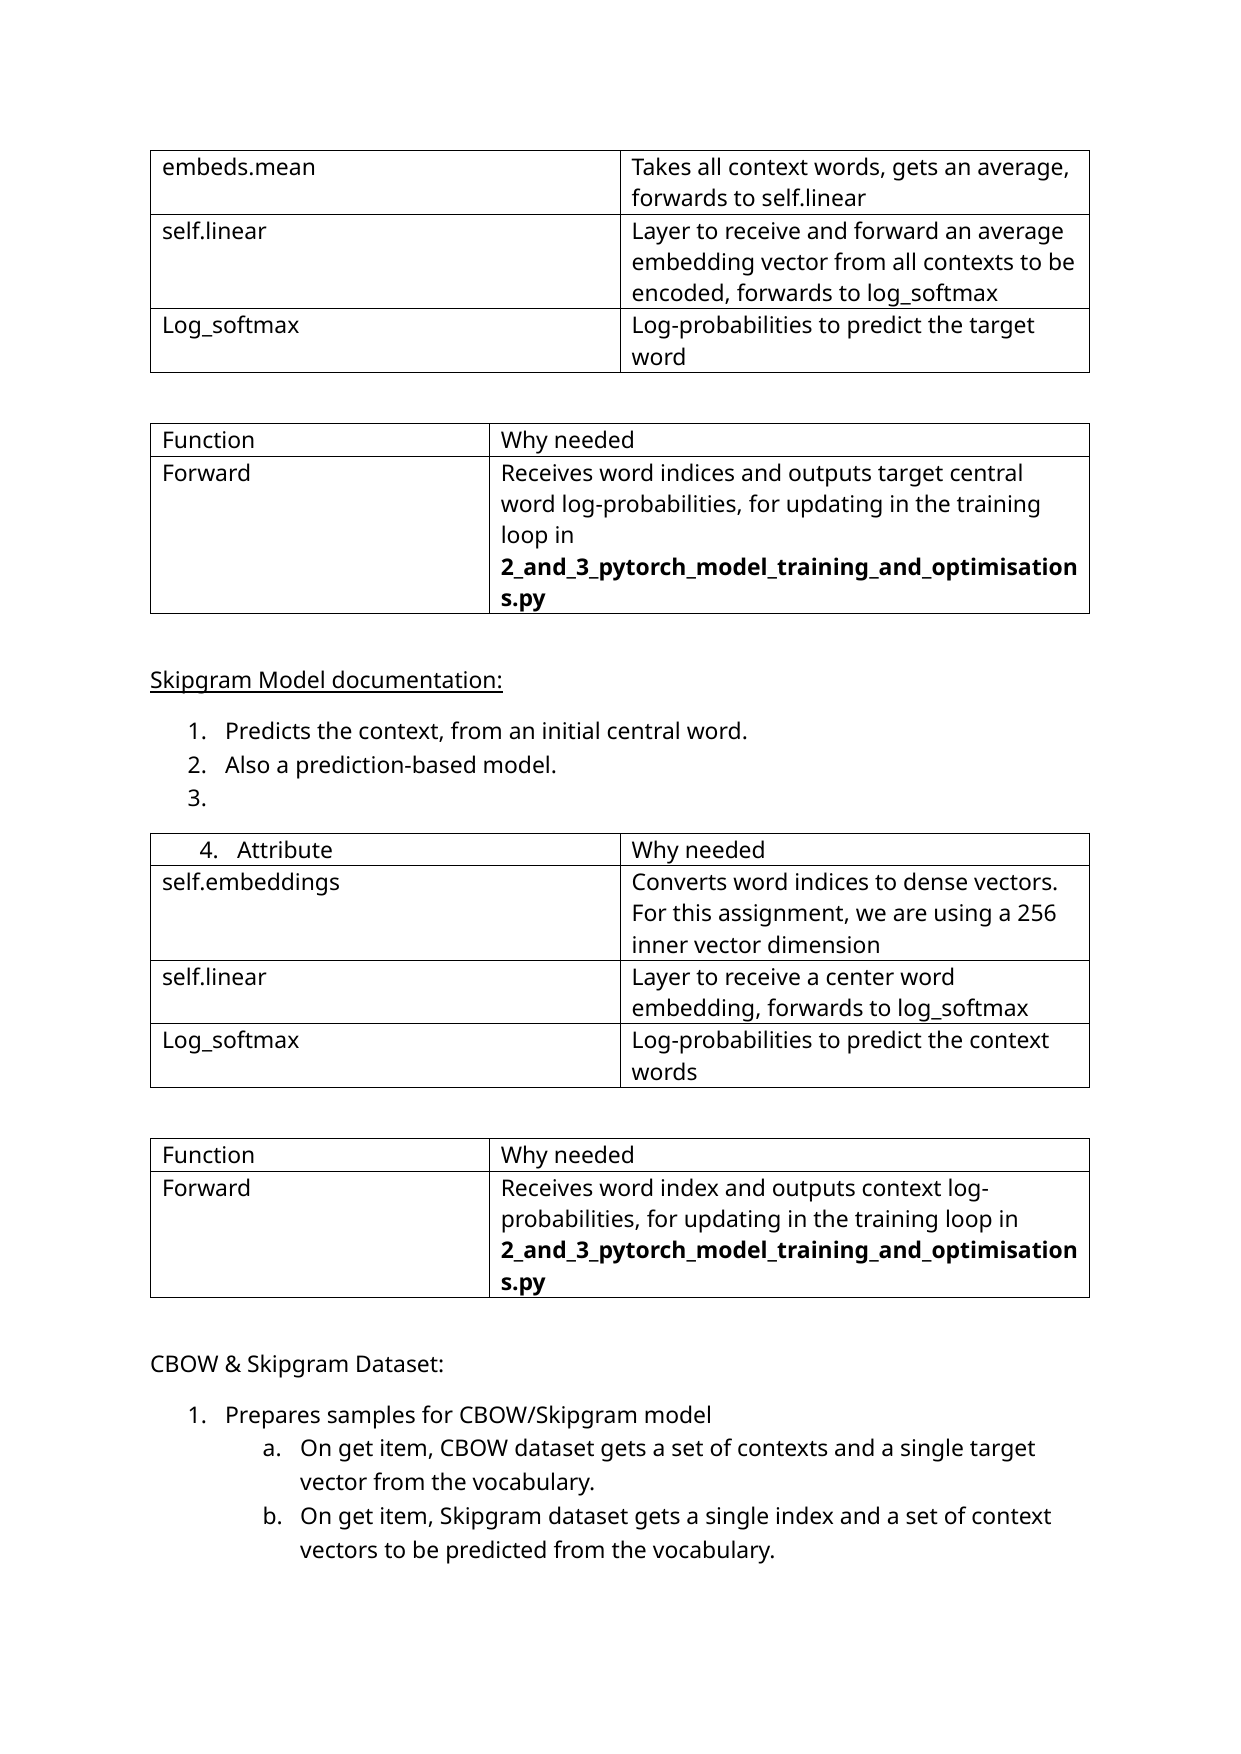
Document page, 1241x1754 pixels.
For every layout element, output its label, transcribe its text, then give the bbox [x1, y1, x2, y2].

table_header Why needed [621, 834, 1089, 865]
text CBOW & Skipgram Dataset: [150, 1348, 1090, 1379]
table_header Function [151, 1139, 489, 1171]
table_cell Log-probabilities to predict the target word [621, 309, 1089, 372]
table_header Function [151, 424, 489, 456]
table_cell Takes all context words, gets an average, forwards to self.linear [621, 151, 1089, 213]
table_cell self.embeddings [151, 866, 620, 960]
table_cell Receives word index and outputs context log-probabilities, for updating in the training loop in 2_and_3_pytorch_model_training_and_optimisations.py [490, 1172, 1089, 1297]
table_cell self.linear [151, 961, 620, 1023]
table_cell Log_softmax [151, 1024, 620, 1087]
table_cell embeds.mean [151, 151, 620, 213]
table_cell Layer to receive and forward an average embedding vector from all contexts to be encoded, forwards to log_softmax [621, 215, 1089, 308]
table_cell Layer to receive a center word embedding, forwards to log_softmax [621, 961, 1089, 1023]
list On get item, CBOW dataset gets a set of contexts and a single target vector from the vocabulary. [262, 1432, 1090, 1497]
table_header Attribute [151, 834, 620, 865]
table_cell Forward [151, 1172, 489, 1297]
list Predicts the context, from an initial central word. [187, 715, 1090, 746]
list On get item, Skipgram dataset gets a single index and a set of context vectors to be predicted from the vocabulary. [262, 1500, 1090, 1565]
list Also a prediction-based model. [187, 748, 1090, 780]
table_cell self.linear [151, 215, 620, 308]
text Skipgram Model documentation: [150, 664, 1090, 696]
table_header Why needed [490, 424, 1089, 456]
table_cell Log_softmax [151, 309, 620, 372]
list Prepares samples for CBOW/Skipgram model [187, 1398, 1090, 1430]
table_header Why needed [490, 1139, 1089, 1171]
table_cell Converts word indices to dense vectors. For this assignment, we are using a 256 inner vector dimension [621, 866, 1089, 960]
table_cell Receives word indices and outputs target central word log-probabilities, for updating in the training loop in 2_and_3_pytorch_model_training_and_optimisations.py [490, 457, 1089, 613]
table_cell Forward [151, 457, 489, 613]
table_cell Log-probabilities to predict the context words [621, 1024, 1089, 1087]
